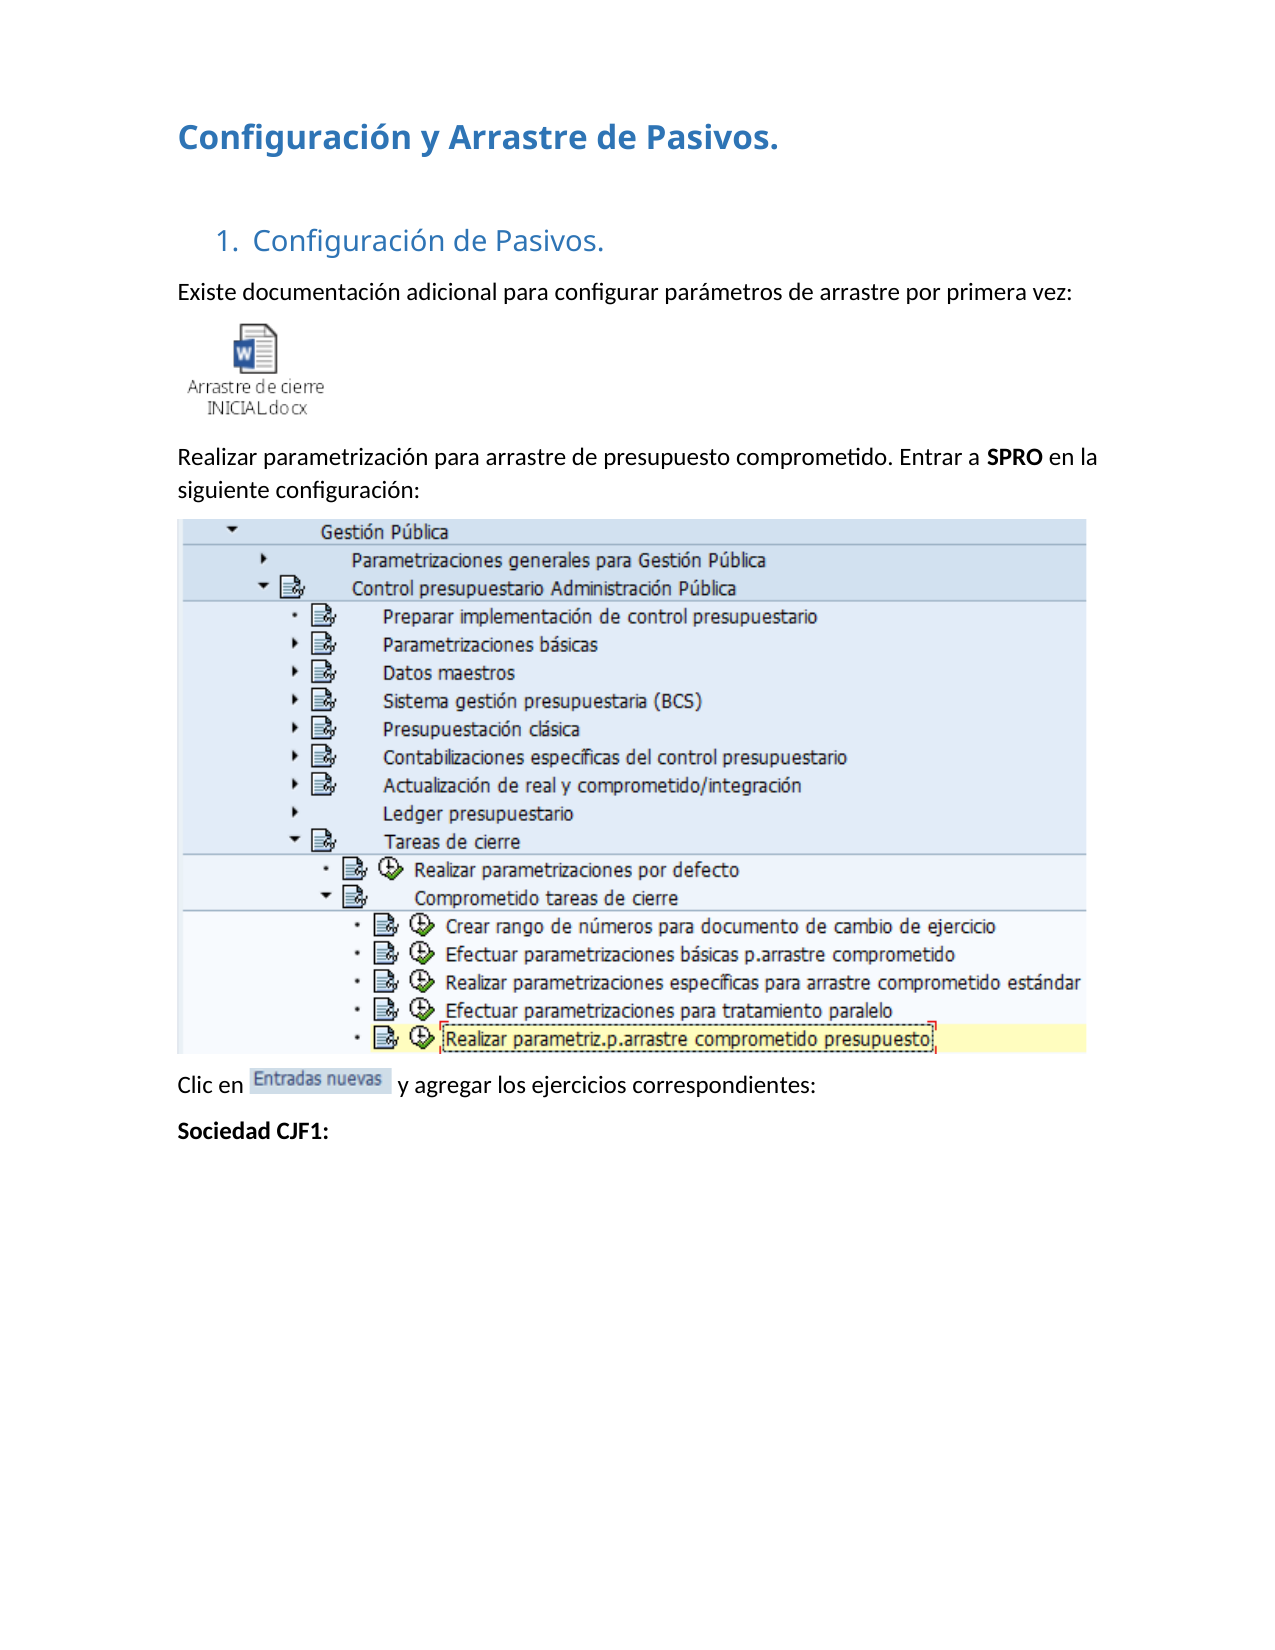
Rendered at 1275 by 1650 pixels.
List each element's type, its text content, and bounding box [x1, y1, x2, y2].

text Sociedad CJF1: [177, 1115, 1098, 1145]
subtitle Configuración de Pasivos. [215, 221, 1098, 260]
picture [249, 1068, 392, 1094]
picture [177, 519, 1087, 1054]
text Realizar parametrización para arrastre de presupuesto comprometido. Entrar a SPRO en la siguiente configuración: [177, 441, 1098, 504]
subtitle Configuración y Arrastre de Pasivos. [177, 114, 1098, 159]
text Clic en y agregar los ejercicios correspondientes: [177, 1069, 1098, 1100]
text Existe documentación adicional para configurar parámetros de arrastre por primera vez: [177, 276, 1098, 306]
